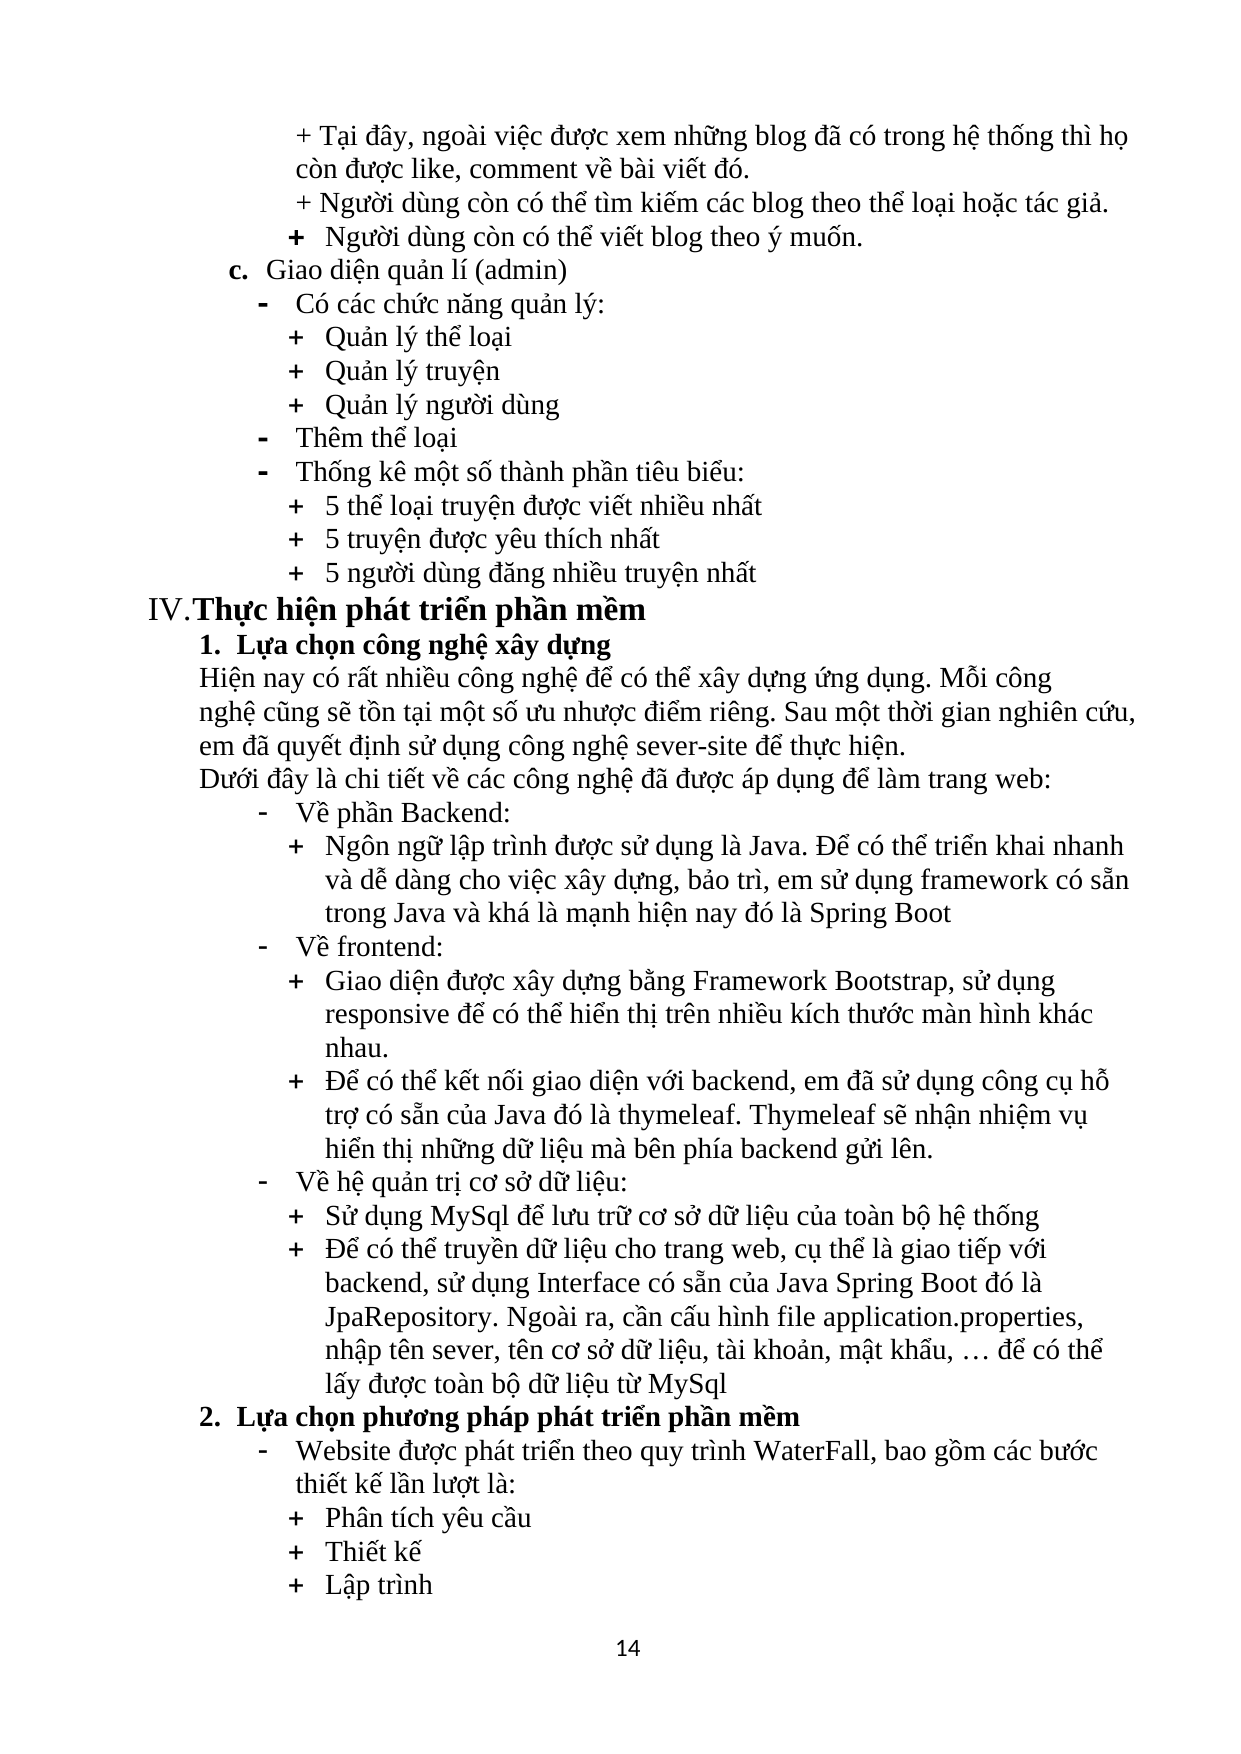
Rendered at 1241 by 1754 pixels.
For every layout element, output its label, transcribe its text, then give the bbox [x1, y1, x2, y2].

list Giao diện quản lí (admin) [228, 252, 1137, 286]
list Phân tích yêu cầu [287, 1500, 1137, 1534]
list 5 truyện được yêu thích nhất [287, 521, 1137, 555]
list Ngôn ngữ lập trình được sử dụng là Java. Để có thể triển khai nhanh và dễ dàng cho việc xây dựng, bảo trì, em sử dụng framework có sẵn trong Java và khá là mạnh hiện nay đó là Spring Boot [287, 828, 1137, 929]
list Có các chức năng quản lý: [258, 286, 1137, 319]
text Hiện nay có rất nhiều công nghệ để có thể xây dựng ứng dụng. Mỗi công nghệ cũng sẽ tồn tại một số ưu nhược điểm riêng. Sau một thời gian nghiên cứu, em đã quyết định sử dụng công nghệ sever-site để thực hiện. Dưới đây là chi tiết về các công nghệ đã được áp dụng để làm trang web: [199, 661, 1137, 795]
list Sử dụng MySql để lưu trữ cơ sở dữ liệu của toàn bộ hệ thống [287, 1198, 1137, 1232]
list 5 thể loại truyện được viết nhiều nhất [287, 488, 1137, 521]
list Về frontend: [258, 929, 1137, 963]
list Lựa chọn công nghệ xây dựng [199, 627, 1137, 661]
list Lựa chọn phương pháp phát triển phần mềm [199, 1399, 1137, 1433]
list Quản lý người dùng [287, 387, 1137, 421]
list Quản lý thể loại [287, 319, 1137, 353]
list Thêm thể loại [258, 421, 1137, 454]
list Lập trình [287, 1567, 1137, 1601]
list Website được phát triển theo quy trình WaterFall, bao gồm các bước thiết kế lần lượt là: [258, 1433, 1137, 1500]
list Thống kê một số thành phần tiêu biểu: [258, 454, 1137, 488]
list Thực hiện phát triển phần mềm [148, 589, 1137, 627]
list Quản lý truyện [287, 353, 1137, 387]
list Người dùng còn có thể viết blog theo ý muốn. [287, 219, 1137, 252]
list Để có thể kết nối giao diện với backend, em đã sử dụng công cụ hỗ trợ có sẵn của Java đó là thymeleaf. Thymeleaf sẽ nhận nhiệm vụ hiển thị những dữ liệu mà bên phía backend gửi lên. [287, 1063, 1137, 1164]
list Về hệ quản trị cơ sở dữ liệu: [258, 1164, 1137, 1198]
list Để có thể truyền dữ liệu cho trang web, cụ thể là giao tiếp với backend, sử dụng Interface có sẵn của Java Spring Boot đó là JpaRepository. Ngoài ra, cần cấu hình file application.properties, nhập tên sever, tên cơ sở dữ liệu, tài khoản, mật khẩu, … để có thể lấy được toàn bộ dữ liệu từ MySql [287, 1232, 1137, 1399]
list Về phần Backend: [258, 795, 1137, 828]
list Giao diện được xây dựng bằng Framework Bootstrap, sử dụng responsive để có thể hiển thị trên nhiều kích thước màn hình khác nhau. [287, 963, 1137, 1063]
list 5 người dùng đăng nhiều truyện nhất [287, 555, 1137, 589]
list Thiết kế [287, 1534, 1137, 1567]
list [258, 118, 1137, 219]
